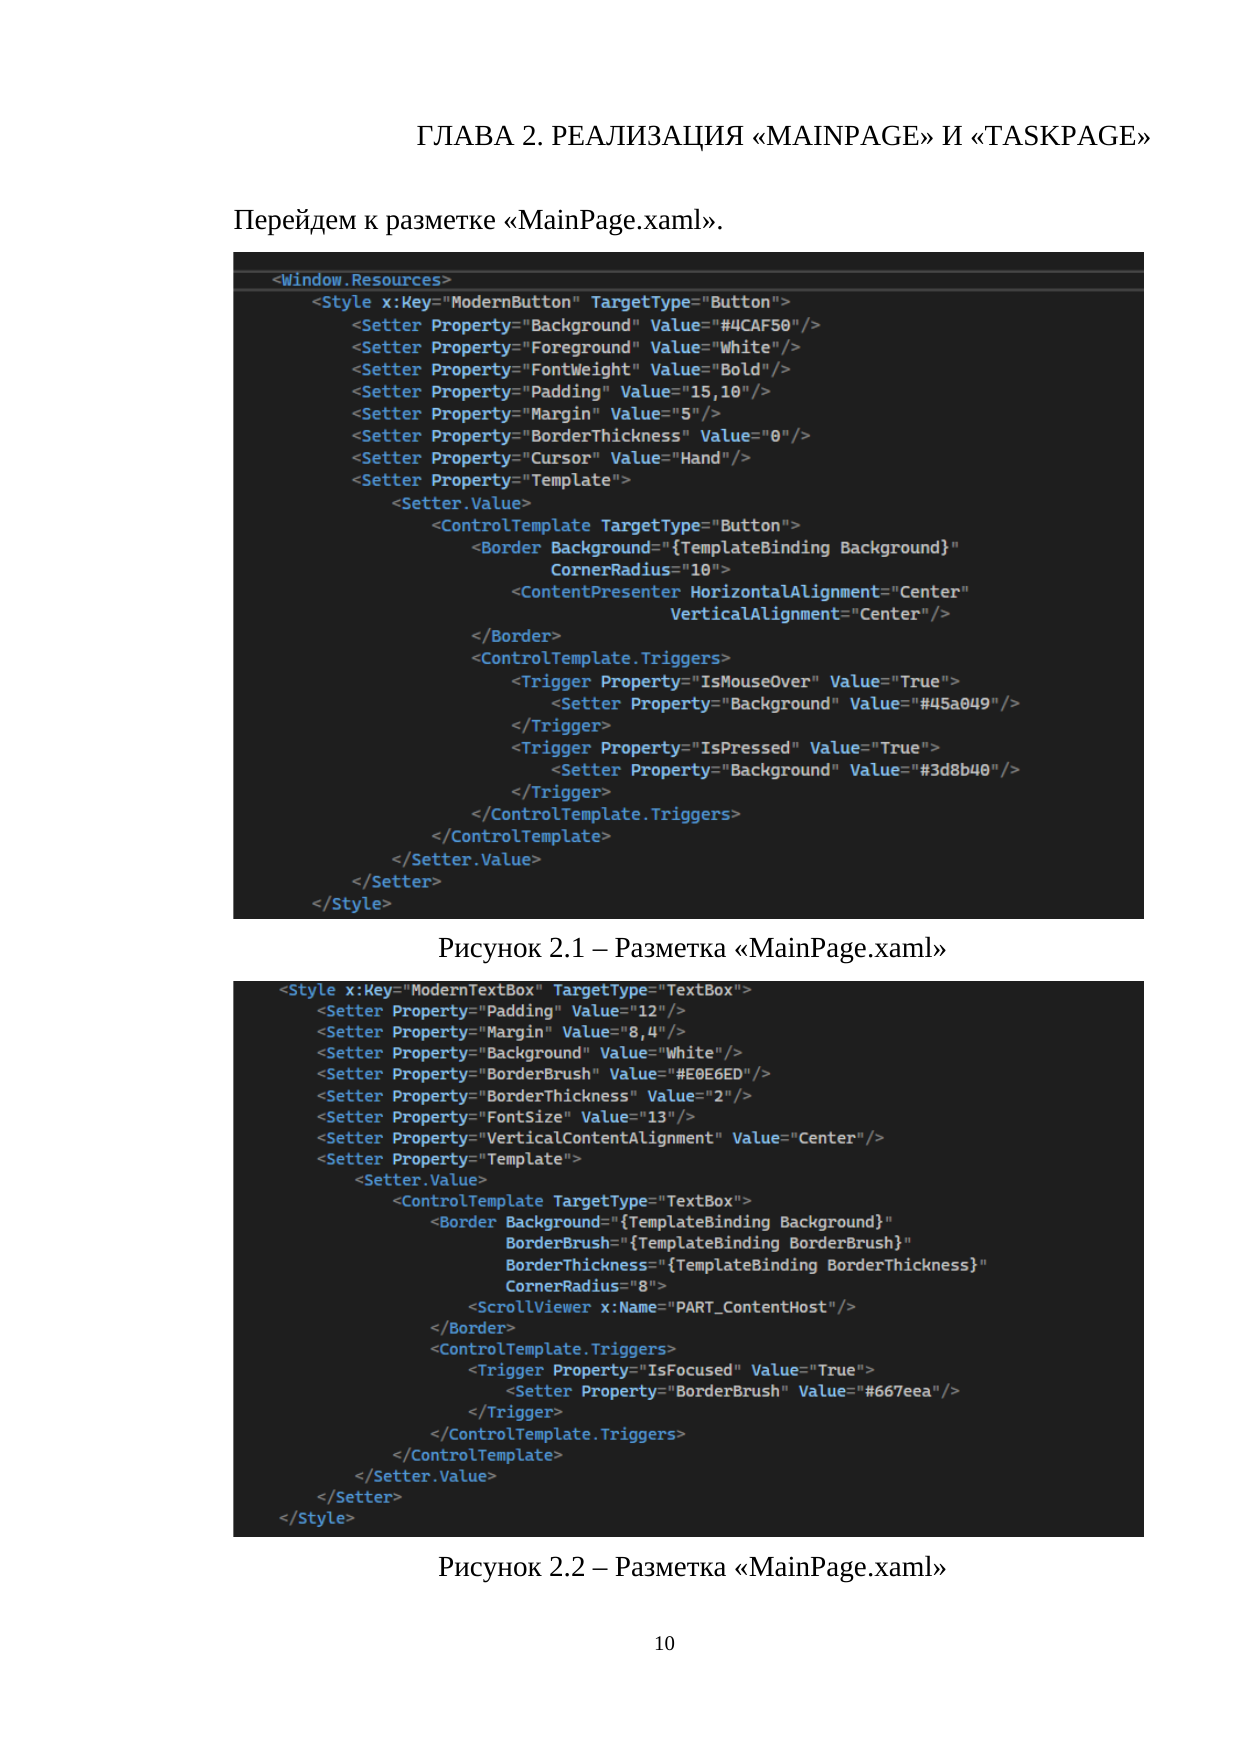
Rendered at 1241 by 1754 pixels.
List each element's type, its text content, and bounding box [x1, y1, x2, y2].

text Рисунок 2.2 – Разметка «MainPage.xaml» [177, 1549, 1152, 1582]
text Рисунок 2.1 – Разметка «MainPage.xaml» [177, 931, 1152, 964]
picture [233, 252, 1144, 919]
text Перейдем к разметке «MainPage.xaml». [177, 202, 1152, 236]
picture [233, 981, 1144, 1537]
subtitle ГЛАВА 2. РЕАЛИЗАЦИЯ «MAINPAGE» И «TASKPAGE» [177, 118, 1152, 152]
